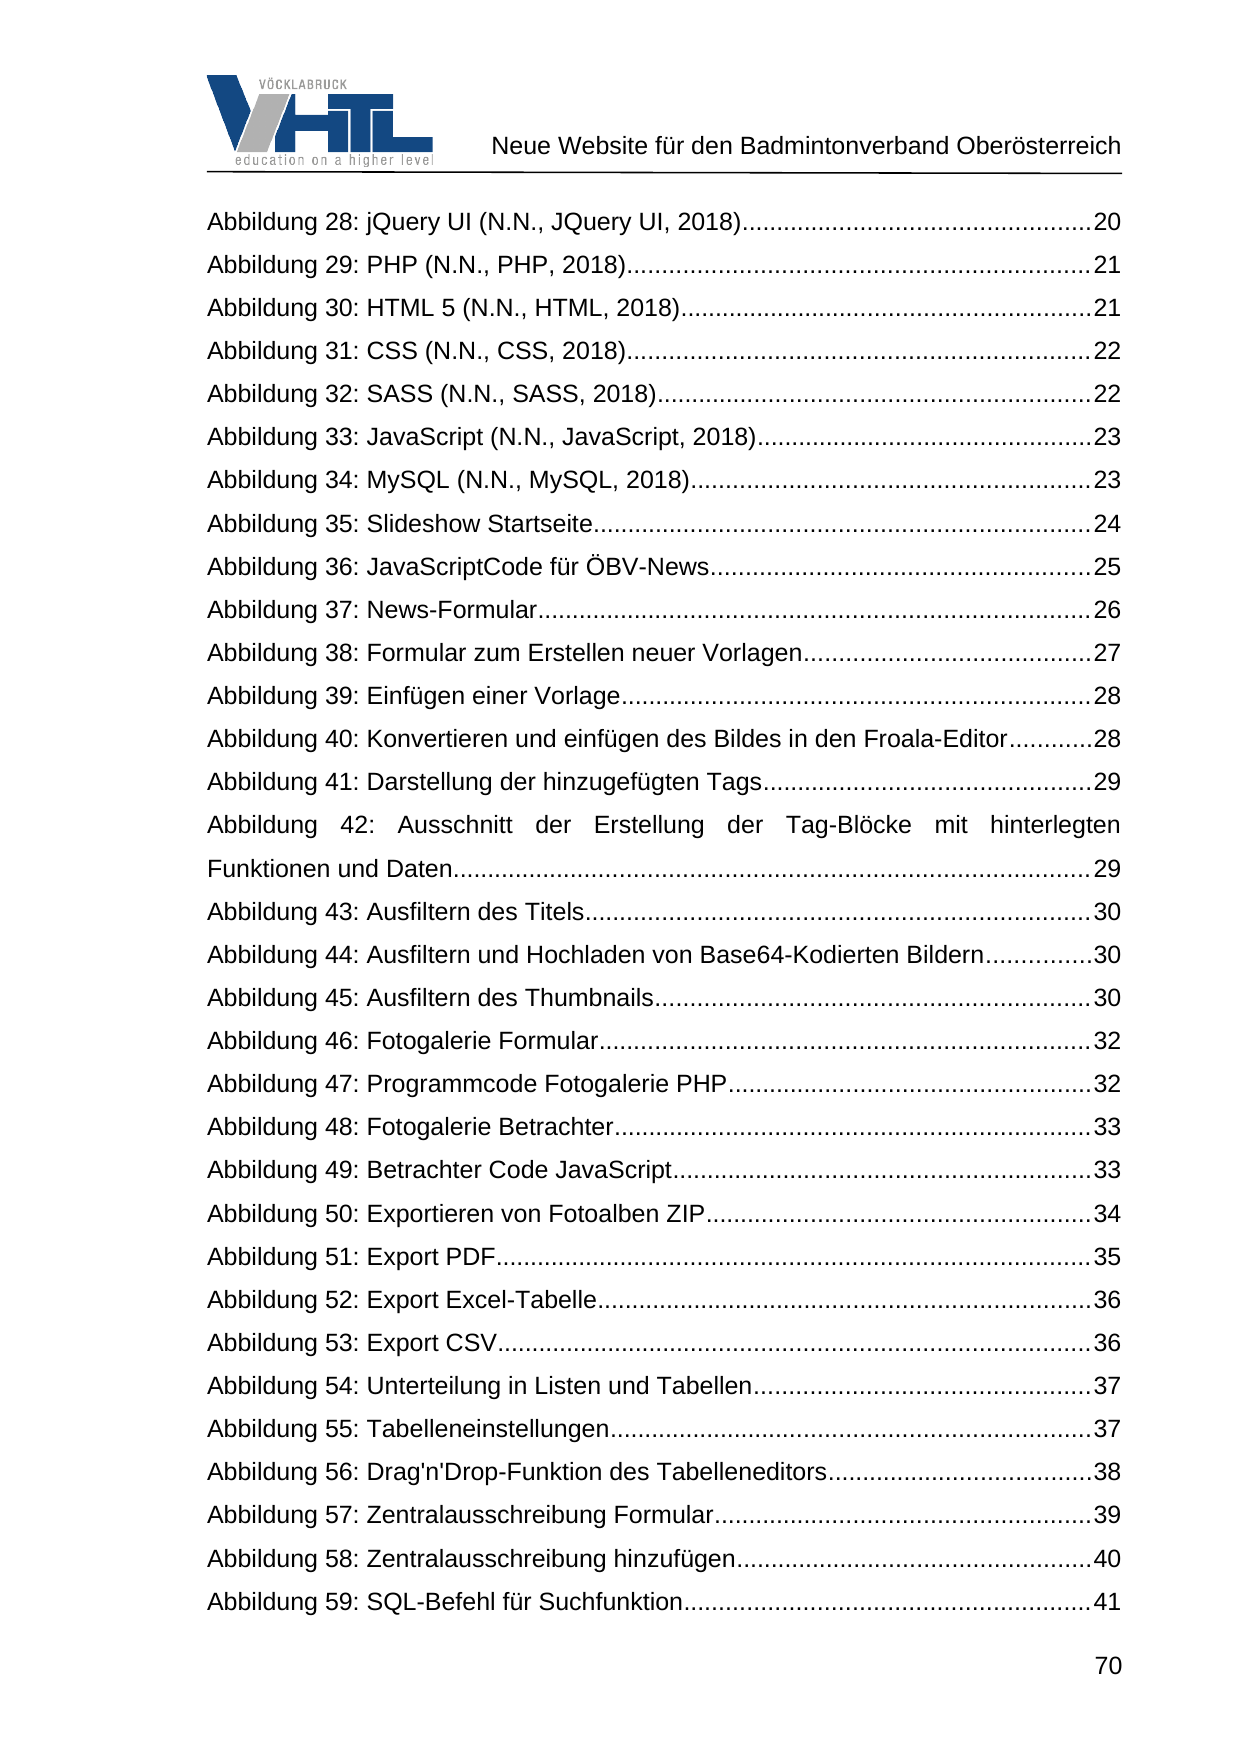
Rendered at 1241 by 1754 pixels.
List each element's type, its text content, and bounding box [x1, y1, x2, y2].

text Abbildung 44: Ausfiltern und Hochladen von Base64-Kodierten Bildern 30 [207, 940, 1122, 969]
text Abbildung 46: Fotogalerie Formular 32 [207, 1026, 1122, 1055]
text Abbildung 45: Ausfiltern des Thumbnails 30 [207, 983, 1122, 1012]
text Abbildung 32: SASS (N.N., SASS, 2018) 22 [207, 379, 1122, 408]
text Abbildung 39: Einfügen einer Vorlage 28 [207, 681, 1122, 710]
text Abbildung 59: SQL-Befehl für Suchfunktion 41 [207, 1587, 1122, 1616]
text Abbildung 47: Programmcode Fotogalerie PHP 32 [207, 1069, 1122, 1098]
text Abbildung 50: Exportieren von Fotoalben ZIP 34 [207, 1199, 1122, 1227]
text Abbildung 33: JavaScript (N.N., JavaScript, 2018) 23 [207, 422, 1122, 451]
text Abbildung 48: Fotogalerie Betrachter 33 [207, 1112, 1122, 1141]
text Abbildung 34: MySQL (N.N., MySQL, 2018) 23 [207, 466, 1122, 494]
text Abbildung 28: jQuery UI (N.N., JQuery UI, 2018) 20 [207, 207, 1122, 236]
text Abbildung 37: News-Formular 26 [207, 595, 1122, 624]
text Abbildung 31: CSS (N.N., CSS, 2018) 22 [207, 336, 1122, 365]
text Abbildung 36: JavaScriptCode für ÖBV-News 25 [207, 552, 1122, 581]
text Abbildung 51: Export PDF 35 [207, 1242, 1122, 1271]
text Abbildung 55: Tabelleneinstellungen 37 [207, 1414, 1122, 1443]
text Abbildung 52: Export Excel-Tabelle 36 [207, 1285, 1122, 1314]
text Abbildung 53: Export CSV 36 [207, 1328, 1122, 1357]
text Abbildung 41: Darstellung der hinzugefügten Tags 29 [207, 767, 1122, 796]
text Abbildung 58: Zentralausschreibung hinzufügen 40 [207, 1544, 1122, 1572]
text Abbildung 56: Drag'n'Drop-Funktion des Tabelleneditors 38 [207, 1457, 1122, 1486]
text Abbildung 40: Konvertieren und einfügen des Bildes in den Froala-Editor 28 [207, 724, 1122, 753]
text Abbildung 42: Ausschnitt der Erstellung der Tag-Blöcke mit hinterlegten Funktionen und Daten 29 [207, 811, 1122, 882]
text Abbildung 35: Slideshow Startseite 24 [207, 509, 1122, 537]
text Abbildung 54: Unterteilung in Listen und Tabellen 37 [207, 1371, 1122, 1400]
text Abbildung 30: HTML 5 (N.N., HTML, 2018) 21 [207, 293, 1122, 322]
picture [206, 75, 433, 167]
text Abbildung 38: Formular zum Erstellen neuer Vorlagen 27 [207, 638, 1122, 667]
text Abbildung 29: PHP (N.N., PHP, 2018) 21 [207, 250, 1122, 279]
text Abbildung 43: Ausfiltern des Titels 30 [207, 897, 1122, 926]
text Abbildung 57: Zentralausschreibung Formular 39 [207, 1501, 1122, 1529]
text Abbildung 49: Betrachter Code JavaScript 33 [207, 1156, 1122, 1184]
